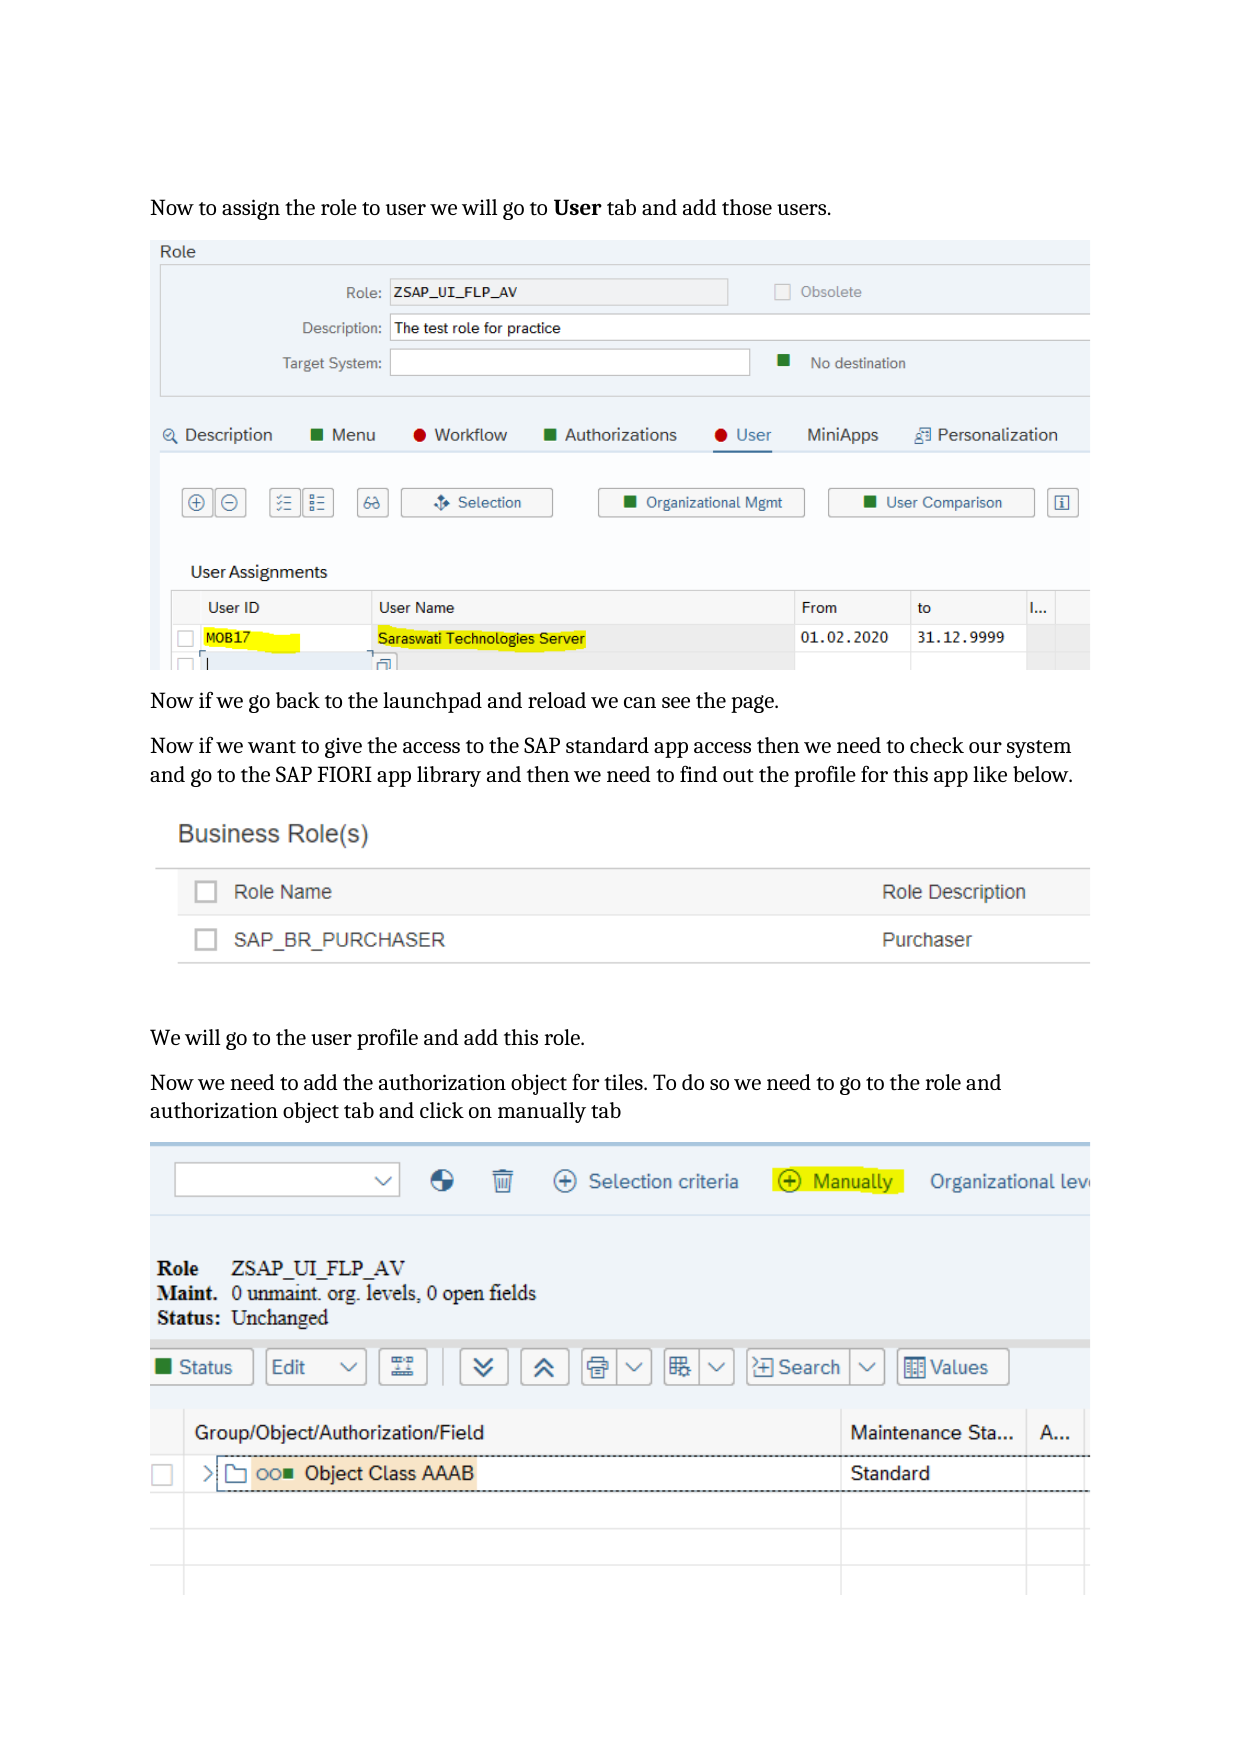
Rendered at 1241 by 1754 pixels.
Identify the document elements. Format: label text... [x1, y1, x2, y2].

text Now if we want to give the access to the SAP standard app access then we need to check our system and go to the SAP FIORI app library and then we need to find out the profile for this app like below. [150, 733, 1090, 788]
text Now if we go back to the launchpad and reload we can see the page. [150, 688, 1090, 714]
text Now we need to add the authorization object for tiles. To do so we need to go to the role and authorization object tab and click on manually tab [150, 1069, 1090, 1124]
picture [150, 806, 1091, 1006]
picture [150, 1142, 1091, 1595]
text We will go to the user profile and add this role. [150, 1024, 1090, 1051]
picture [150, 240, 1091, 670]
text Now to assign the role to user we will go to User tab and add those users. [150, 195, 1090, 221]
